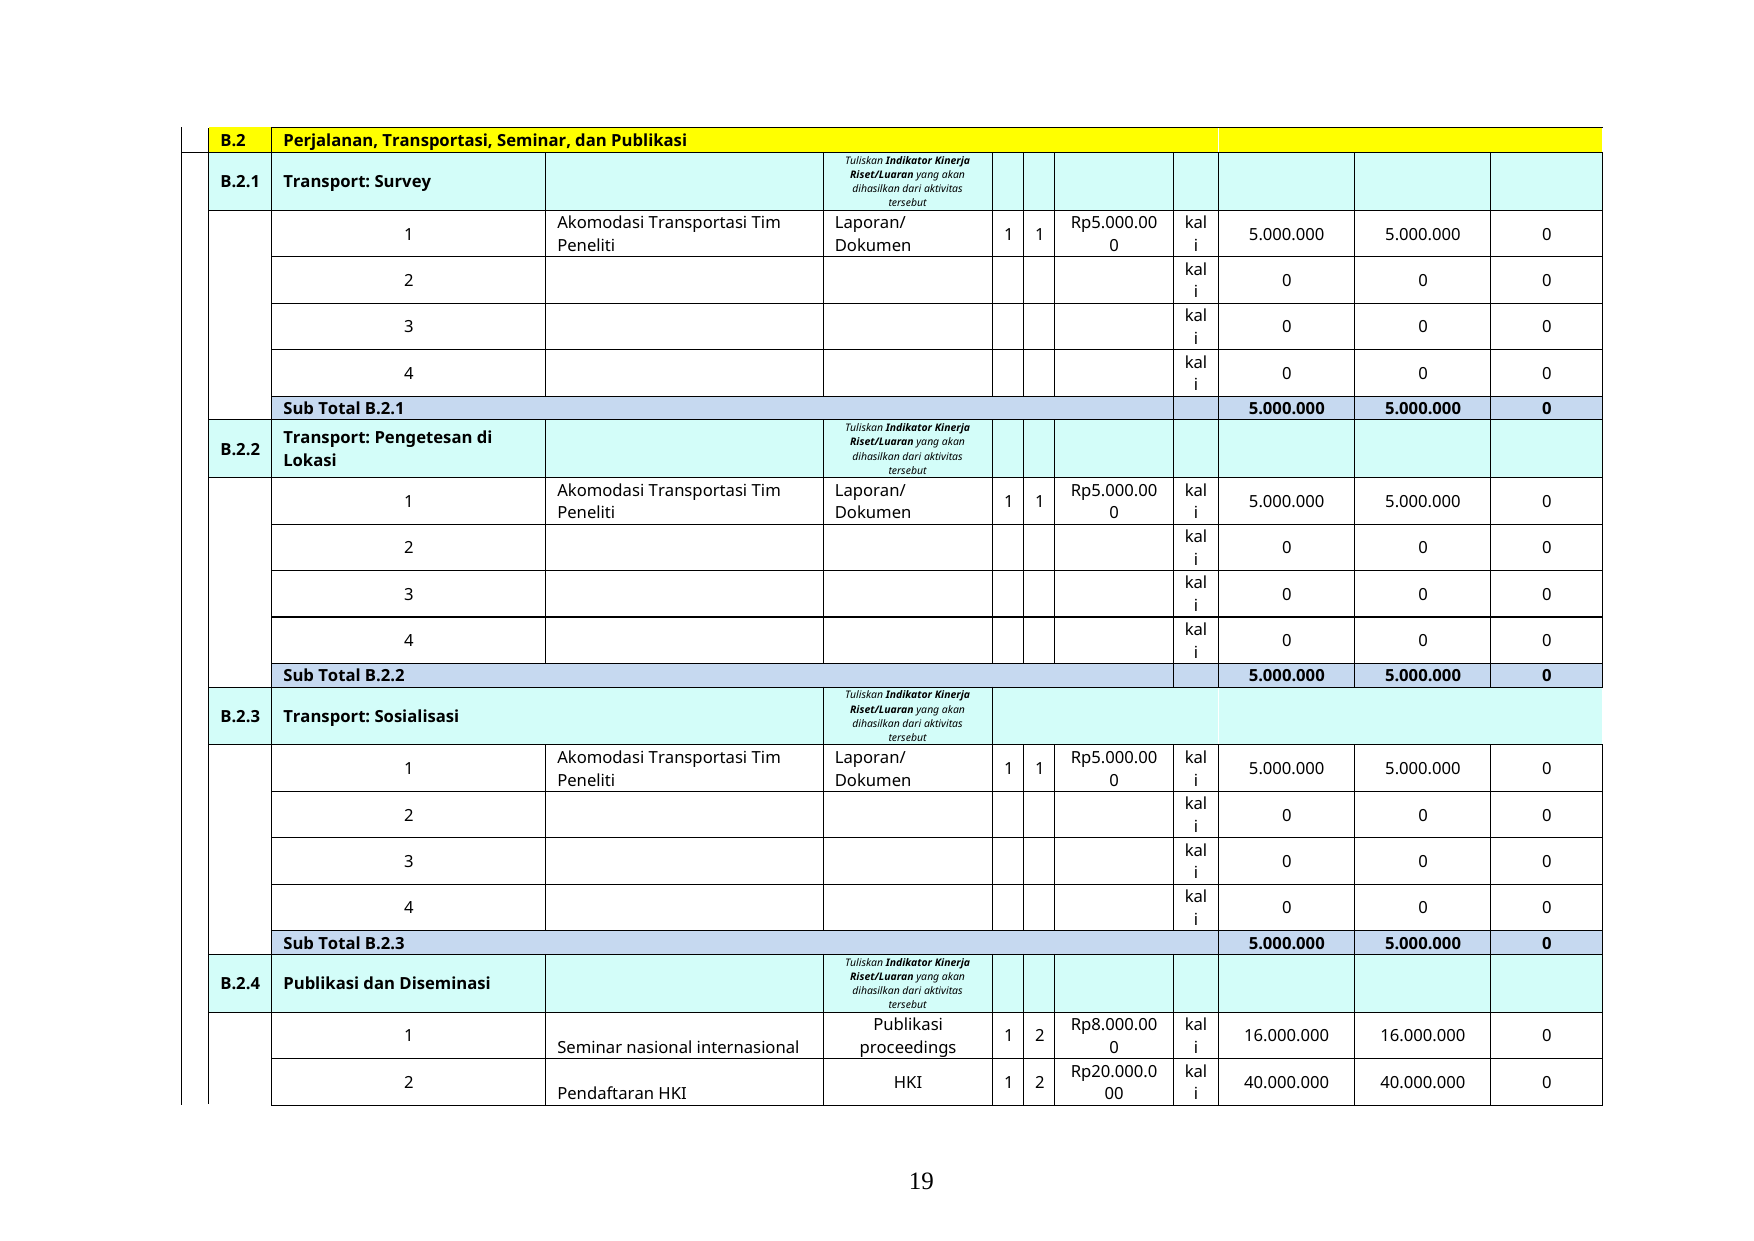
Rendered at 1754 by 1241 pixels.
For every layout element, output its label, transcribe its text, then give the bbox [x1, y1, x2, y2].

table_cell Tuliskan Indikator Kinerja Riset/Luaran yang akan dihasilkan dari aktivitas tersebut [824, 153, 992, 210]
table_cell [182, 687, 208, 744]
table_cell [182, 616, 208, 663]
table_cell kali [1174, 571, 1218, 616]
table_cell [1355, 688, 1491, 744]
table_cell 5.000.000 [1219, 397, 1354, 419]
table_cell [209, 745, 271, 791]
table_cell [1024, 838, 1054, 884]
table_cell kali [1174, 1013, 1218, 1058]
table_cell kali [1174, 350, 1218, 396]
table_cell [182, 744, 208, 791]
table_cell 40.000.000 [1219, 1059, 1354, 1104]
table_cell [209, 256, 271, 303]
table_cell [1055, 257, 1173, 303]
table_cell kali [1174, 478, 1218, 523]
table_cell [1491, 420, 1602, 477]
table_cell [1024, 304, 1054, 349]
table_cell [1024, 792, 1054, 837]
table_cell [824, 792, 992, 837]
table_cell [1055, 420, 1173, 477]
table_cell [209, 524, 271, 570]
table_cell [1024, 571, 1054, 616]
table_cell [993, 885, 1023, 930]
table_cell [1024, 618, 1054, 663]
table_cell kali [1174, 618, 1218, 663]
table_cell [1024, 153, 1054, 210]
table_cell 5.000.000 [1219, 478, 1354, 523]
table_cell [1174, 955, 1218, 1012]
table_cell [1491, 153, 1602, 210]
table_cell [182, 663, 208, 687]
table_cell [209, 1013, 271, 1058]
table_cell 1 [1024, 211, 1054, 256]
table_cell 4 [272, 885, 545, 930]
table_cell 0 [1491, 931, 1602, 954]
table_cell [209, 478, 271, 523]
table_header [1355, 128, 1491, 152]
table_cell [1173, 688, 1218, 744]
table_cell B.2.3 [209, 688, 271, 744]
table_cell [209, 211, 271, 256]
table_cell 1 [1024, 478, 1054, 523]
table_cell 5.000.000 [1219, 931, 1354, 954]
table_cell [993, 525, 1023, 570]
table_cell 0 [1355, 618, 1490, 663]
table_cell 0 [1219, 525, 1354, 570]
table_cell [182, 930, 208, 954]
table_cell 5.000.000 [1219, 664, 1354, 687]
table_cell [1024, 931, 1055, 954]
table_cell [1491, 688, 1602, 744]
table_cell Akomodasi Transportasi Tim Peneliti [546, 211, 823, 256]
table_header Perjalanan, Transportasi, Seminar, dan Publikasi [272, 128, 823, 152]
table_cell 16.000.000 [1219, 1013, 1354, 1058]
table_cell Rp5.000.000 [1055, 211, 1173, 256]
table_cell 0 [1355, 525, 1490, 570]
table_header [993, 128, 1024, 152]
table_cell 0 [1491, 478, 1602, 523]
table_cell 0 [1219, 792, 1354, 837]
table_cell [1173, 931, 1218, 954]
table_cell Transport: Survey [272, 153, 545, 210]
table_cell kali [1174, 792, 1218, 837]
table_cell 0 [1491, 838, 1602, 884]
table_cell kali [1174, 257, 1218, 303]
table_cell 2 [1024, 1013, 1054, 1058]
table_cell [546, 931, 823, 954]
table_cell [823, 664, 993, 687]
table_cell HKI [824, 1059, 992, 1104]
table_cell [1055, 397, 1173, 419]
table_cell [1055, 304, 1173, 349]
table_cell [546, 397, 823, 419]
table_cell 1 [993, 1013, 1023, 1058]
table_cell 0 [1219, 304, 1354, 349]
table_header [1219, 128, 1355, 152]
table_cell kali [1174, 885, 1218, 930]
table_cell Tuliskan Indikator Kinerja Riset/Luaran yang akan dihasilkan dari aktivitas tersebut [824, 955, 992, 1012]
table_cell 1 [1024, 745, 1054, 791]
table_cell Akomodasi Transportasi Tim Peneliti [546, 478, 823, 523]
table_cell kali [1174, 304, 1218, 349]
table_cell 2 [272, 1059, 545, 1104]
table_cell [182, 954, 208, 1012]
table_cell 5.000.000 [1355, 664, 1490, 687]
table_cell 1 [272, 211, 545, 256]
table_cell 1 [272, 478, 545, 523]
table_cell [182, 303, 208, 349]
table_cell [824, 257, 992, 303]
table_cell [1055, 153, 1173, 210]
table_cell 0 [1219, 885, 1354, 930]
table_cell 0 [1355, 304, 1490, 349]
table_cell [182, 884, 208, 930]
table_cell Akomodasi Transportasi Tim Peneliti [546, 745, 823, 791]
table_cell 5.000.000 [1355, 478, 1490, 523]
table_cell 5.000.000 [1355, 211, 1490, 256]
table_cell [1174, 153, 1218, 210]
table_cell [182, 1012, 208, 1058]
table_cell [182, 791, 208, 837]
table_cell [209, 930, 271, 954]
table_cell 0 [1491, 525, 1602, 570]
table_cell [546, 350, 823, 396]
table_cell [1024, 525, 1054, 570]
table_cell Tuliskan Indikator Kinerja Riset/Luaran yang akan dihasilkan dari aktivitas tersebut [824, 420, 992, 477]
table_cell 0 [1491, 257, 1602, 303]
table_cell 0 [1491, 571, 1602, 616]
table_cell [823, 397, 993, 419]
table_cell Rp5.000.000 [1055, 745, 1173, 791]
table_cell [1024, 420, 1054, 477]
table_cell [209, 349, 271, 396]
table_cell [546, 792, 823, 837]
table_cell Rp20.000.000 [1055, 1059, 1173, 1104]
table_cell [824, 350, 992, 396]
table_cell Sub Total B.2.1 [272, 397, 546, 419]
table_cell [993, 792, 1023, 837]
table_cell [1024, 350, 1054, 396]
table_cell 0 [1219, 571, 1354, 616]
table_cell [1024, 955, 1054, 1012]
table_cell 1 [993, 745, 1023, 791]
table_cell 2 [272, 257, 545, 303]
table_cell [546, 885, 823, 930]
table_cell [1055, 931, 1173, 954]
table_cell 0 [1491, 397, 1602, 419]
table_cell 0 [1491, 350, 1602, 396]
table_cell [1055, 885, 1173, 930]
table_cell Rp5.000.000 [1055, 478, 1173, 523]
table_cell 0 [1355, 350, 1490, 396]
table_cell [1174, 420, 1218, 477]
table_cell Transport: Sosialisasi [272, 688, 546, 744]
table_cell [993, 688, 1024, 744]
table_cell B.2.4 [209, 955, 271, 1012]
table_cell 3 [272, 571, 545, 616]
table_cell [209, 791, 271, 837]
table_cell 1 [272, 745, 545, 791]
table_cell [1055, 955, 1173, 1012]
table_cell 0 [1355, 571, 1490, 616]
table_cell [546, 257, 823, 303]
table_cell [1055, 571, 1173, 616]
table_cell [1024, 257, 1054, 303]
table_cell [824, 525, 992, 570]
table_cell 0 [1219, 618, 1354, 663]
table_cell [993, 350, 1023, 396]
table_cell [209, 663, 271, 687]
table_header [1173, 128, 1218, 152]
table_cell [993, 838, 1023, 884]
table_cell [546, 525, 823, 570]
table_cell [209, 396, 271, 419]
table_cell 0 [1491, 1013, 1602, 1058]
table_cell [1355, 955, 1490, 1012]
table_cell 4 [272, 618, 545, 663]
table_cell [546, 618, 823, 663]
table_cell [993, 153, 1023, 210]
table_cell [182, 153, 208, 210]
table_cell [182, 349, 208, 396]
table_cell 5.000.000 [1219, 745, 1354, 791]
table_cell Laporan/Dokumen [824, 478, 992, 523]
table_cell 2 [1024, 1059, 1054, 1104]
table_cell [1024, 885, 1054, 930]
table_cell 4 [272, 350, 545, 396]
table_cell 5.000.000 [1355, 397, 1490, 419]
table_cell [1024, 688, 1055, 744]
table_cell [993, 257, 1023, 303]
table_cell [182, 1058, 208, 1104]
table_cell [1024, 664, 1055, 687]
table_cell [546, 688, 823, 744]
table_cell [1055, 792, 1173, 837]
table_cell [209, 616, 271, 663]
table_header [182, 127, 209, 152]
table_cell [824, 571, 992, 616]
table_cell [182, 477, 208, 523]
table_cell [993, 571, 1023, 616]
table_cell [1219, 955, 1354, 1012]
table_cell Seminar nasional internasional [546, 1013, 823, 1058]
table_cell 40.000.000 [1355, 1059, 1490, 1104]
table_cell [1219, 153, 1354, 210]
table_cell B.2.1 [209, 153, 271, 210]
table_cell Tuliskan Indikator Kinerja Riset/Luaran yang akan dihasilkan dari aktivitas tersebut [824, 688, 992, 744]
table_header [1491, 128, 1602, 152]
table_cell [182, 837, 208, 884]
table_cell Transport: Pengetesan di Lokasi [272, 420, 545, 477]
table_cell 0 [1491, 211, 1602, 256]
table_cell [1055, 618, 1173, 663]
table_cell [993, 931, 1024, 954]
table_cell Laporan/Dokumen [824, 745, 992, 791]
table_header [1024, 128, 1055, 152]
table_cell 3 [272, 304, 545, 349]
table_cell [1024, 397, 1055, 419]
table_cell [993, 304, 1023, 349]
table_cell 0 [1355, 792, 1490, 837]
table_cell [1491, 955, 1602, 1012]
table_cell [1055, 350, 1173, 396]
table_cell 0 [1491, 885, 1602, 930]
table_cell 5.000.000 [1355, 931, 1490, 954]
table_cell 1 [993, 478, 1023, 523]
table_cell [546, 664, 823, 687]
table_header [823, 128, 993, 152]
table_cell [993, 397, 1024, 419]
table_cell [993, 955, 1023, 1012]
table_cell [546, 838, 823, 884]
table_cell 3 [272, 838, 545, 884]
table_cell kali [1174, 525, 1218, 570]
table_cell Publikasi proceedings [824, 1013, 992, 1058]
table_cell [182, 210, 208, 256]
table_cell 0 [1355, 838, 1490, 884]
table_cell [824, 618, 992, 663]
table_cell kali [1174, 838, 1218, 884]
table_cell [1355, 420, 1490, 477]
table_cell [209, 570, 271, 616]
table_cell 5.000.000 [1355, 745, 1490, 791]
table_cell 0 [1491, 792, 1602, 837]
table_cell [209, 1058, 271, 1104]
table_cell 0 [1491, 745, 1602, 791]
table_cell kali [1174, 211, 1218, 256]
table_cell [1055, 838, 1173, 884]
table_cell Rp8.000.000 [1055, 1013, 1173, 1058]
table_cell 2 [272, 792, 545, 837]
table_cell [824, 885, 992, 930]
table_cell [993, 664, 1024, 687]
table_cell [993, 618, 1023, 663]
table_cell 0 [1491, 664, 1602, 687]
table_cell 0 [1219, 838, 1354, 884]
table_cell 0 [1355, 257, 1490, 303]
table_cell [182, 570, 208, 616]
table_cell 2 [272, 525, 545, 570]
table_cell 1 [272, 1013, 545, 1058]
table_cell [182, 419, 208, 477]
table_cell 0 [1219, 350, 1354, 396]
table_cell 1 [993, 1059, 1023, 1104]
table_cell 16.000.000 [1355, 1013, 1490, 1058]
table_cell kali [1174, 745, 1218, 791]
table_cell [546, 304, 823, 349]
table_cell [182, 524, 208, 570]
table_cell 0 [1355, 885, 1490, 930]
table_cell [993, 420, 1023, 477]
table_cell [1219, 420, 1354, 477]
table_cell [209, 884, 271, 930]
table_header [1055, 128, 1173, 152]
table_cell 0 [1491, 618, 1602, 663]
table_cell [546, 571, 823, 616]
table_cell 5.000.000 [1219, 211, 1354, 256]
table_cell [546, 420, 823, 477]
table_cell [823, 931, 993, 954]
table_cell [1055, 525, 1173, 570]
table_cell [182, 396, 208, 419]
table_cell 0 [1491, 304, 1602, 349]
table_header B.2 [209, 127, 271, 152]
table_cell [1174, 664, 1218, 687]
table_cell Laporan/Dokumen [824, 211, 992, 256]
table_cell kali [1174, 1059, 1218, 1104]
table_cell 0 [1219, 257, 1354, 303]
table_cell 1 [993, 211, 1023, 256]
table_cell [1219, 688, 1355, 744]
table_cell [209, 303, 271, 349]
table_cell [824, 304, 992, 349]
table_cell [182, 256, 208, 303]
table_cell B.2.2 [209, 420, 271, 477]
table_cell [1055, 688, 1173, 744]
table_cell 0 [1491, 1059, 1602, 1104]
table_cell [824, 838, 992, 884]
table_cell [1174, 397, 1218, 419]
table_cell Sub Total B.2.2 [272, 664, 546, 687]
table_cell [1055, 664, 1173, 687]
table_cell [209, 837, 271, 884]
table_cell [546, 153, 823, 210]
table_cell Publikasi dan Diseminasi [272, 955, 545, 1012]
table_cell [1355, 153, 1490, 210]
table_cell Sub Total B.2.3 [272, 931, 546, 954]
table_cell Pendaftaran HKI [546, 1059, 823, 1104]
table_cell [546, 955, 823, 1012]
